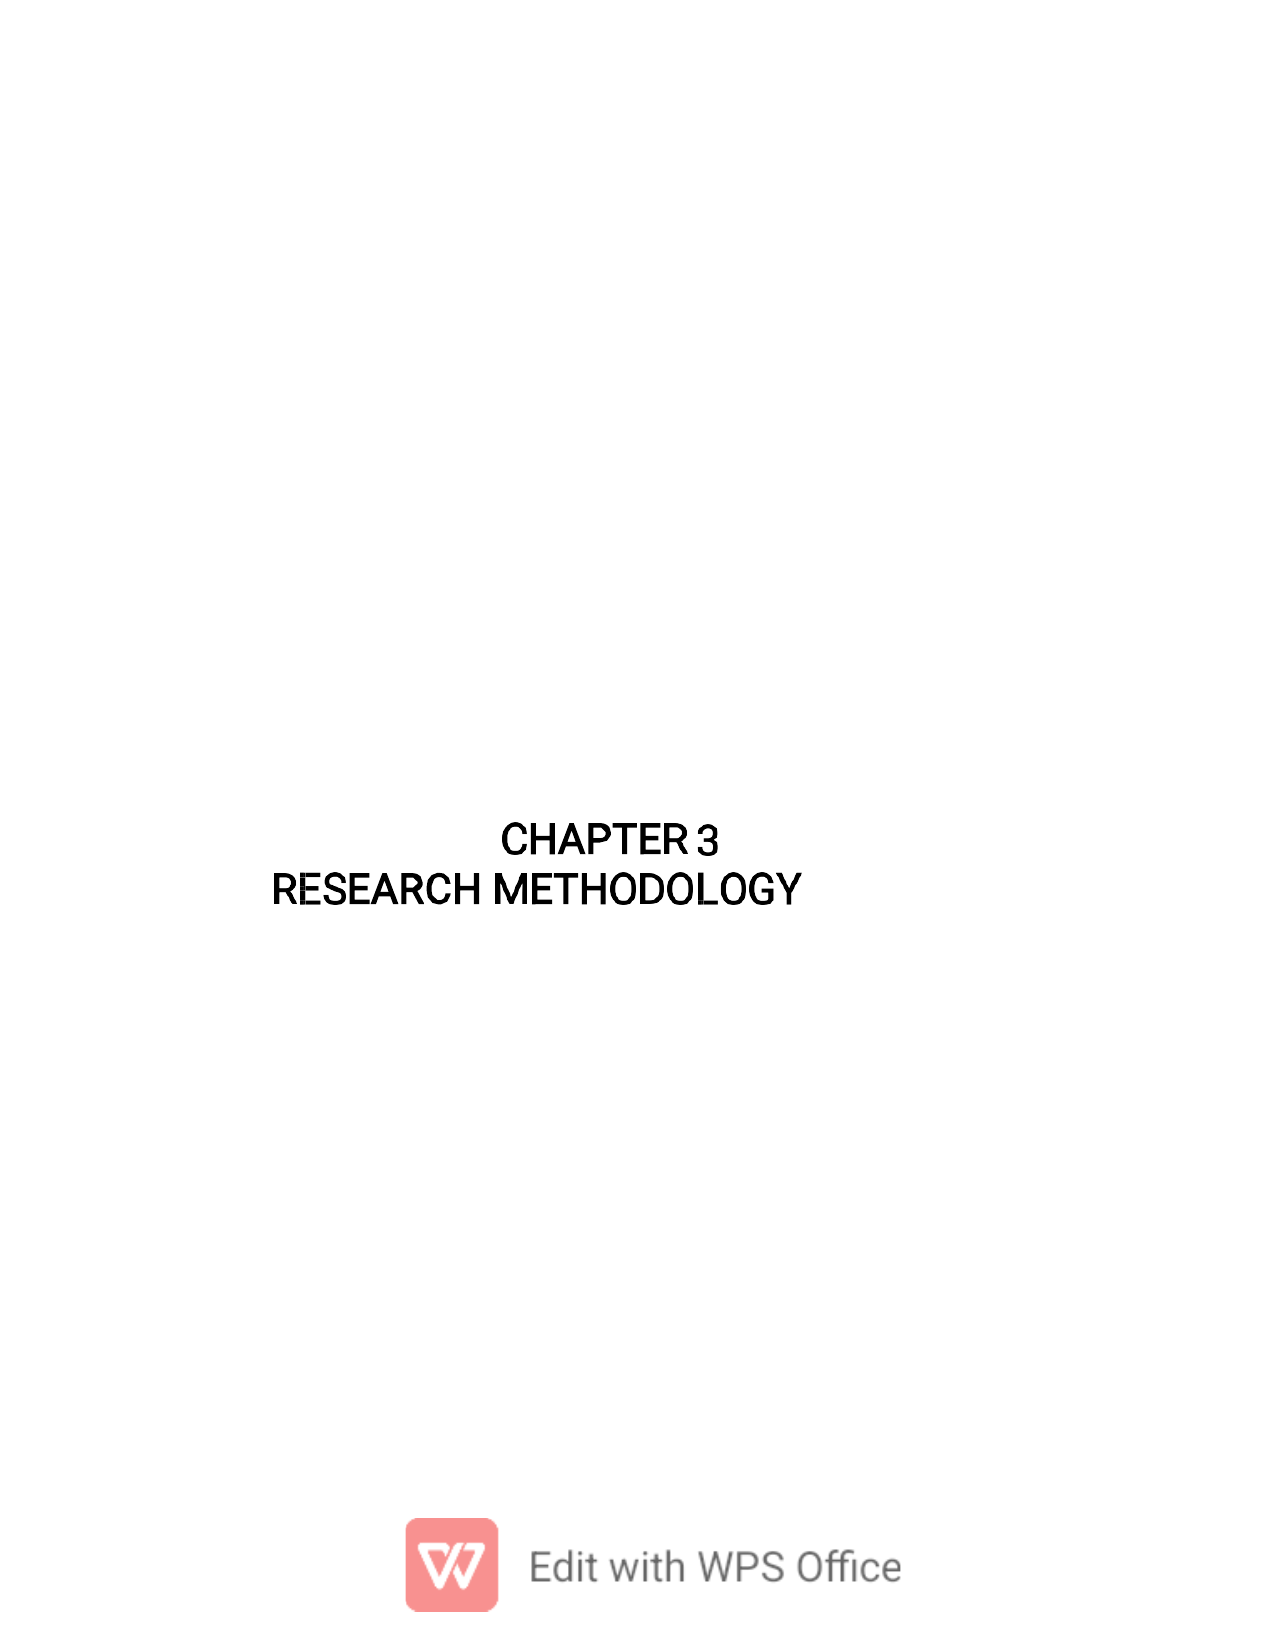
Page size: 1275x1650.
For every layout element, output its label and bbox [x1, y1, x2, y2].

picture [698, 872, 746, 905]
picture [749, 872, 802, 905]
picture [300, 872, 346, 905]
picture [405, 1518, 901, 1612]
picture [640, 873, 664, 904]
picture [667, 872, 693, 905]
picture [495, 873, 527, 904]
picture [610, 872, 636, 905]
picture [697, 824, 718, 856]
picture [502, 822, 527, 855]
picture [274, 873, 297, 904]
picture [664, 823, 688, 854]
